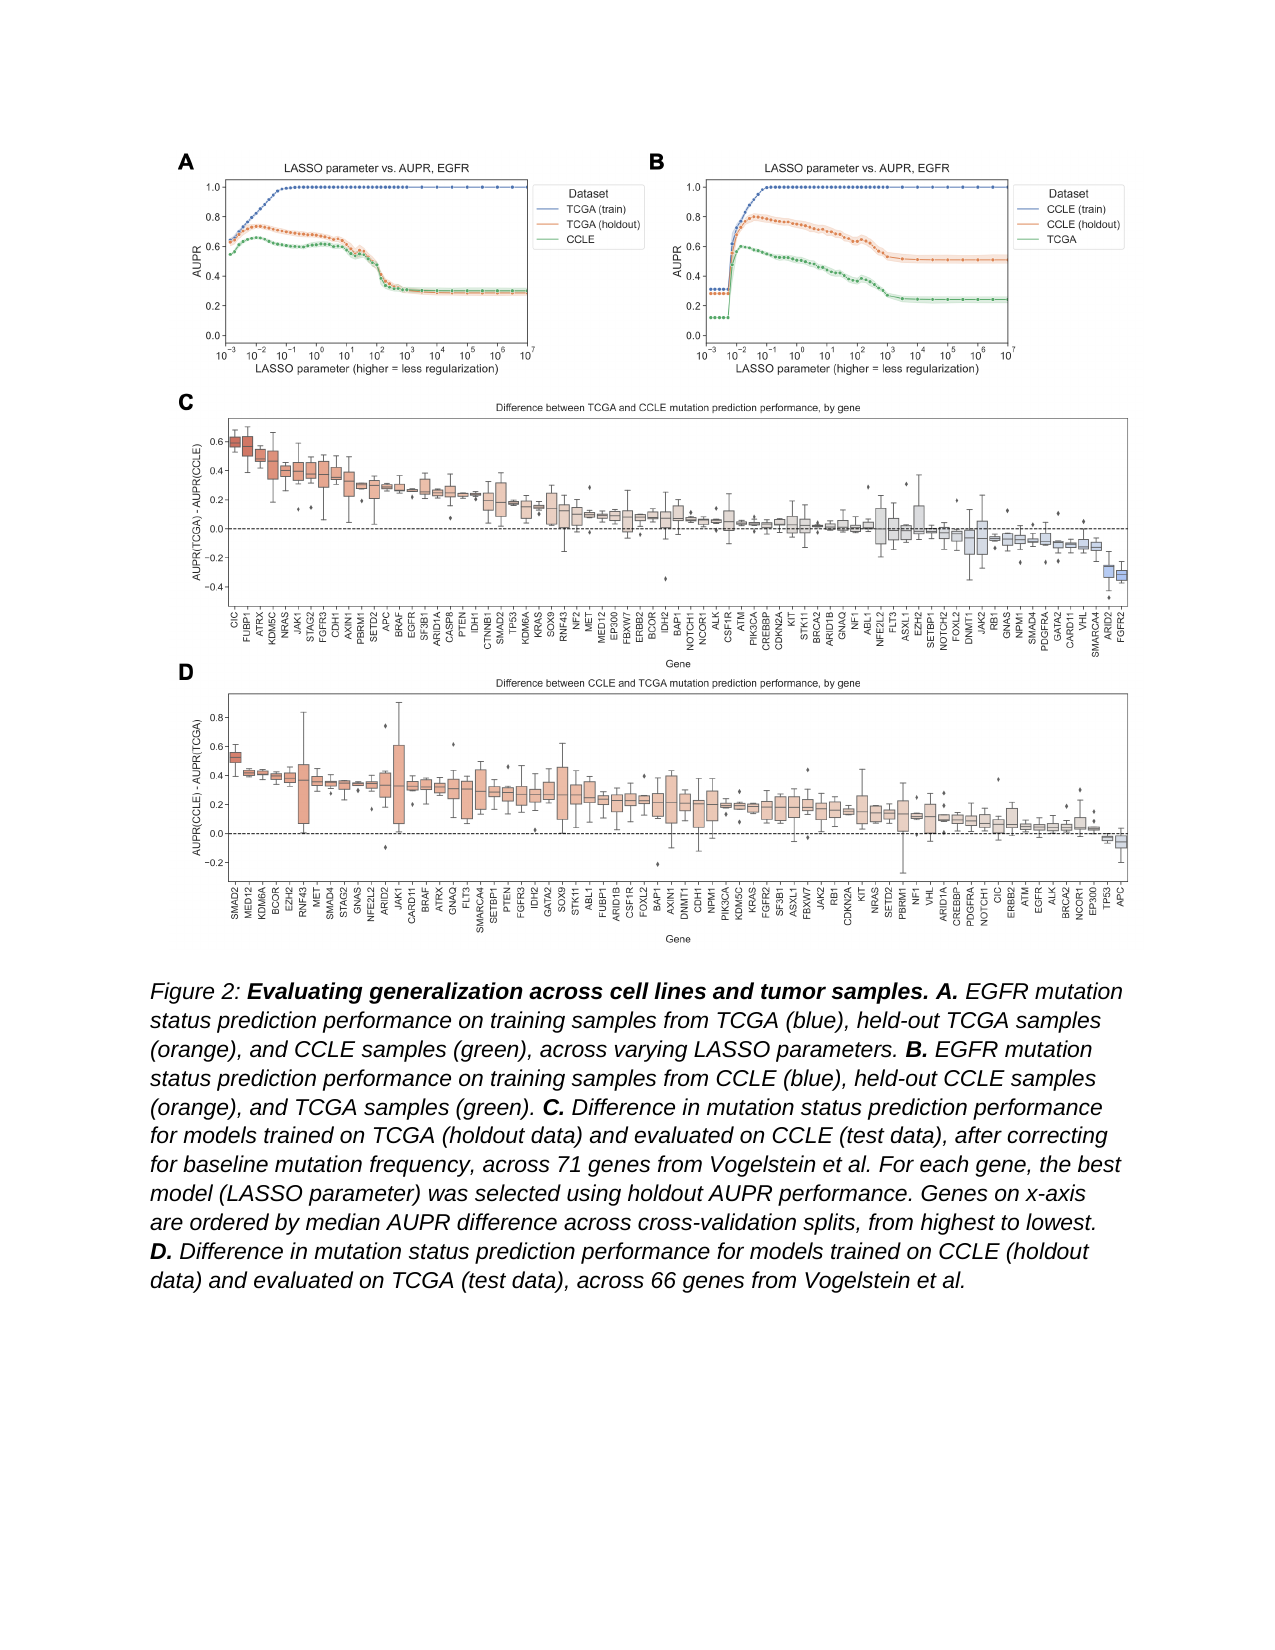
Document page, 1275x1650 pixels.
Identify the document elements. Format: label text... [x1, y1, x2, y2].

text Figure 2: Evaluating generalization across cell lines and tumor samples. A. EGFR mutation status prediction performance on training samples from TCGA (blue), held-out TCGA samples (orange), and CCLE samples (green), across varying LASSO parameters. B. EGFR mutation status prediction performance on training samples from CCLE (blue), held-out CCLE samples (orange), and TCGA samples (green). C. Difference in mutation status prediction performance for models trained on TCGA (holdout data) and evaluated on CCLE (test data), after correcting for baseline mutation frequency, across 71 genes from Vogelstein et al. For each gene, the best model (LASSO parameter) was selected using holdout AUPR performance. Genes on x-axis are ordered by median AUPR difference across cross-validation splits, from highest to lowest. D. Difference in mutation status prediction performance for models trained on CCLE (holdout data) and evaluated on TCGA (test data), across 66 genes from Vogelstein et al. [150, 978, 1125, 1293]
picture [168, 150, 1144, 950]
